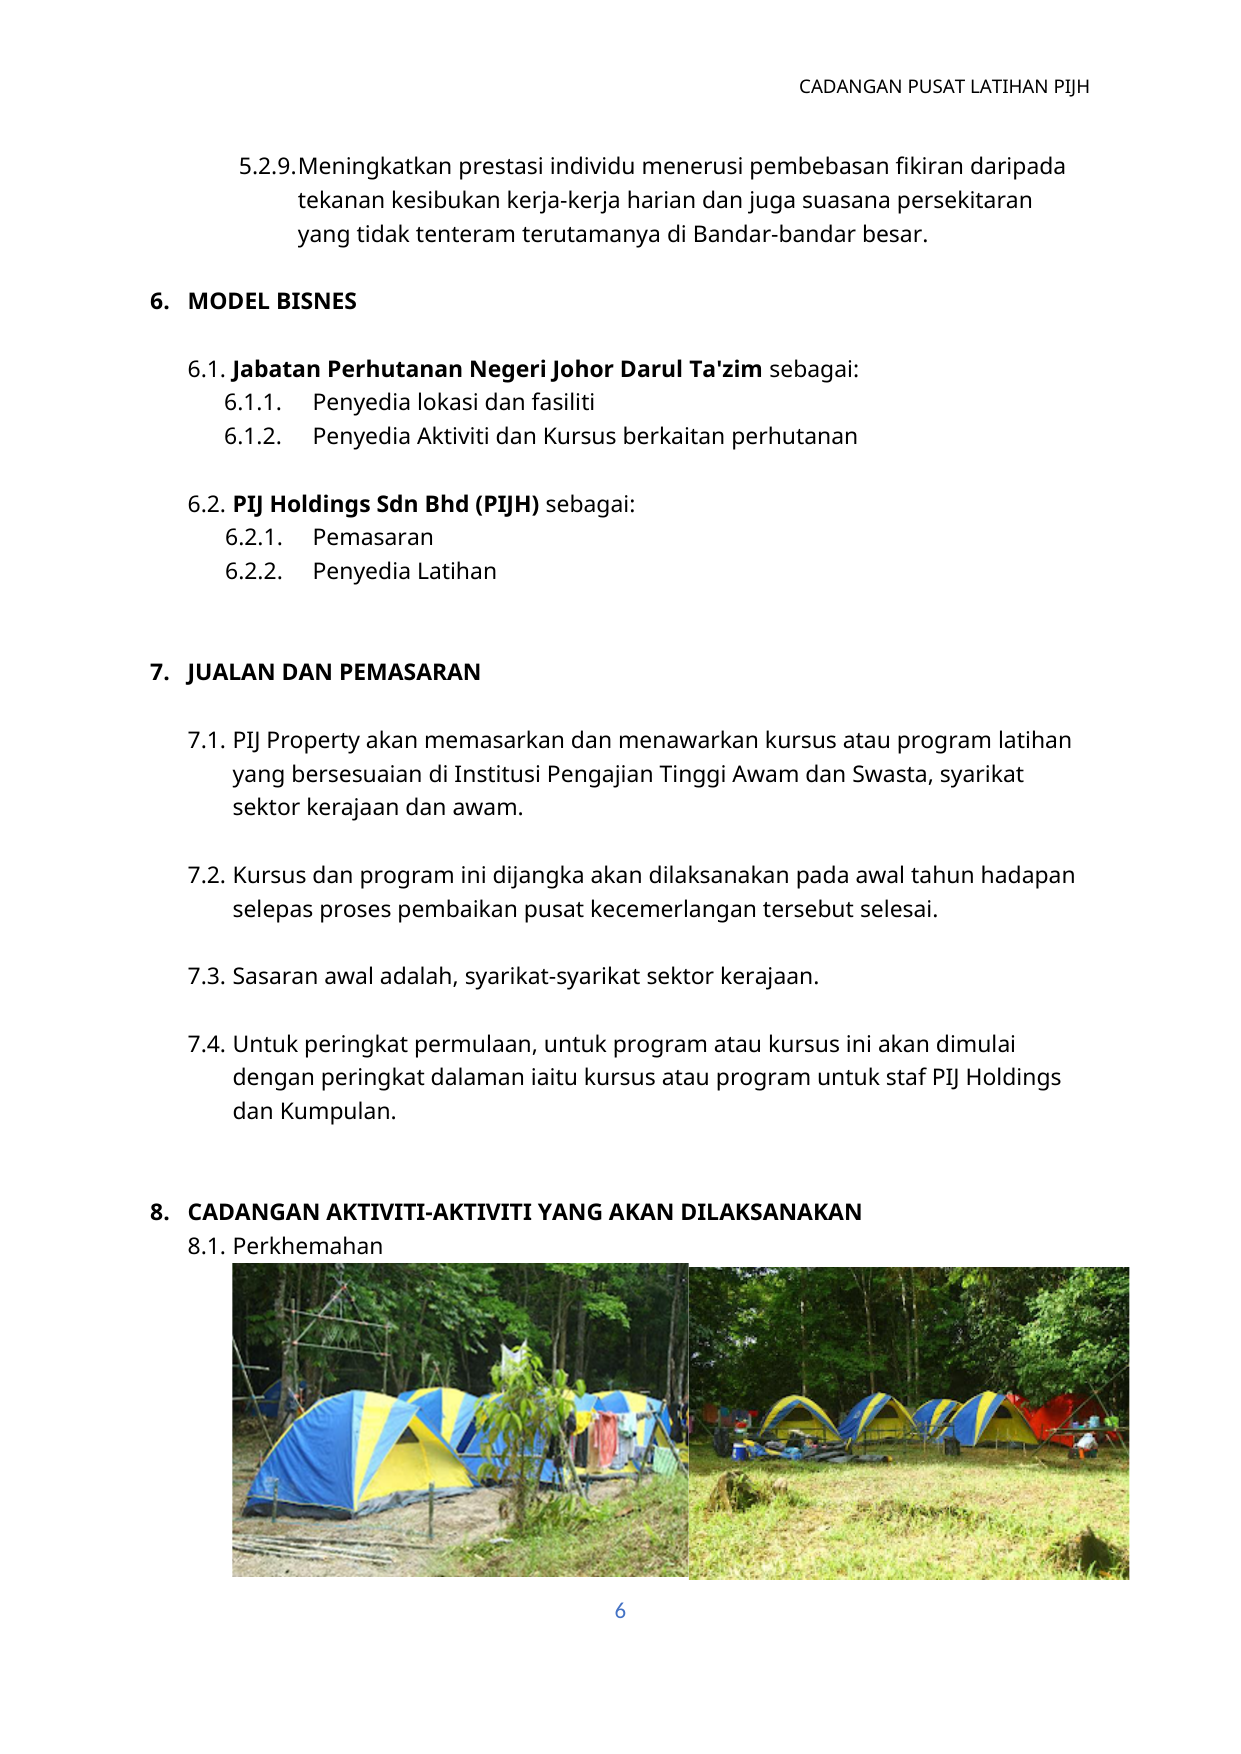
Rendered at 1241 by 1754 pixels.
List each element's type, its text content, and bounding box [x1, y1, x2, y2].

list JUALAN DAN PEMASARAN [150, 656, 1090, 687]
list CADANGAN AKTIVITI-AKTIVITI YANG AKAN DILAKSANAKAN [150, 1196, 1090, 1227]
list Untuk peringkat permulaan, untuk program atau kursus ini akan dimulai dengan peringkat dalaman iaitu kursus atau program untuk staf PIJ Holdings dan Kumpulan. [187, 1027, 1090, 1126]
picture [232, 1263, 1130, 1580]
list PIJ Holdings Sdn Bhd (PIJH) sebagai: [187, 487, 1090, 519]
list Penyedia Latihan [225, 555, 1090, 586]
list MODEL BISNES [150, 285, 1090, 316]
list PIJ Property akan memasarkan dan menawarkan kursus atau program latihan yang bersesuaian di Institusi Pengajian Tinggi Awam dan Swasta, syarikat sektor kerajaan dan awam. [187, 724, 1090, 822]
list Kursus dan program ini dijangka akan dilaksanakan pada awal tahun hadapan selepas proses pembaikan pusat kecemerlangan tersebut selesai. [187, 859, 1090, 924]
list Sasaran awal adalah, syarikat-syarikat sektor kerajaan. [187, 960, 1090, 991]
list Meningkatkan prestasi individu menerusi pembebasan fikiran daripada tekanan kesibukan kerja-kerja harian dan juga suasana persekitaran yang tidak tenteram terutamanya di Bandar-bandar besar. [239, 150, 1090, 249]
list Jabatan Perhutanan Negeri Johor Darul Ta'zim sebagai: [187, 352, 1090, 384]
list Perkhemahan [187, 1230, 1090, 1261]
list Pemasaran [225, 521, 1090, 552]
list Penyedia lokasi dan fasiliti [224, 386, 1090, 417]
list Penyedia Aktiviti dan Kursus berkaitan perhutanan [224, 420, 1090, 451]
